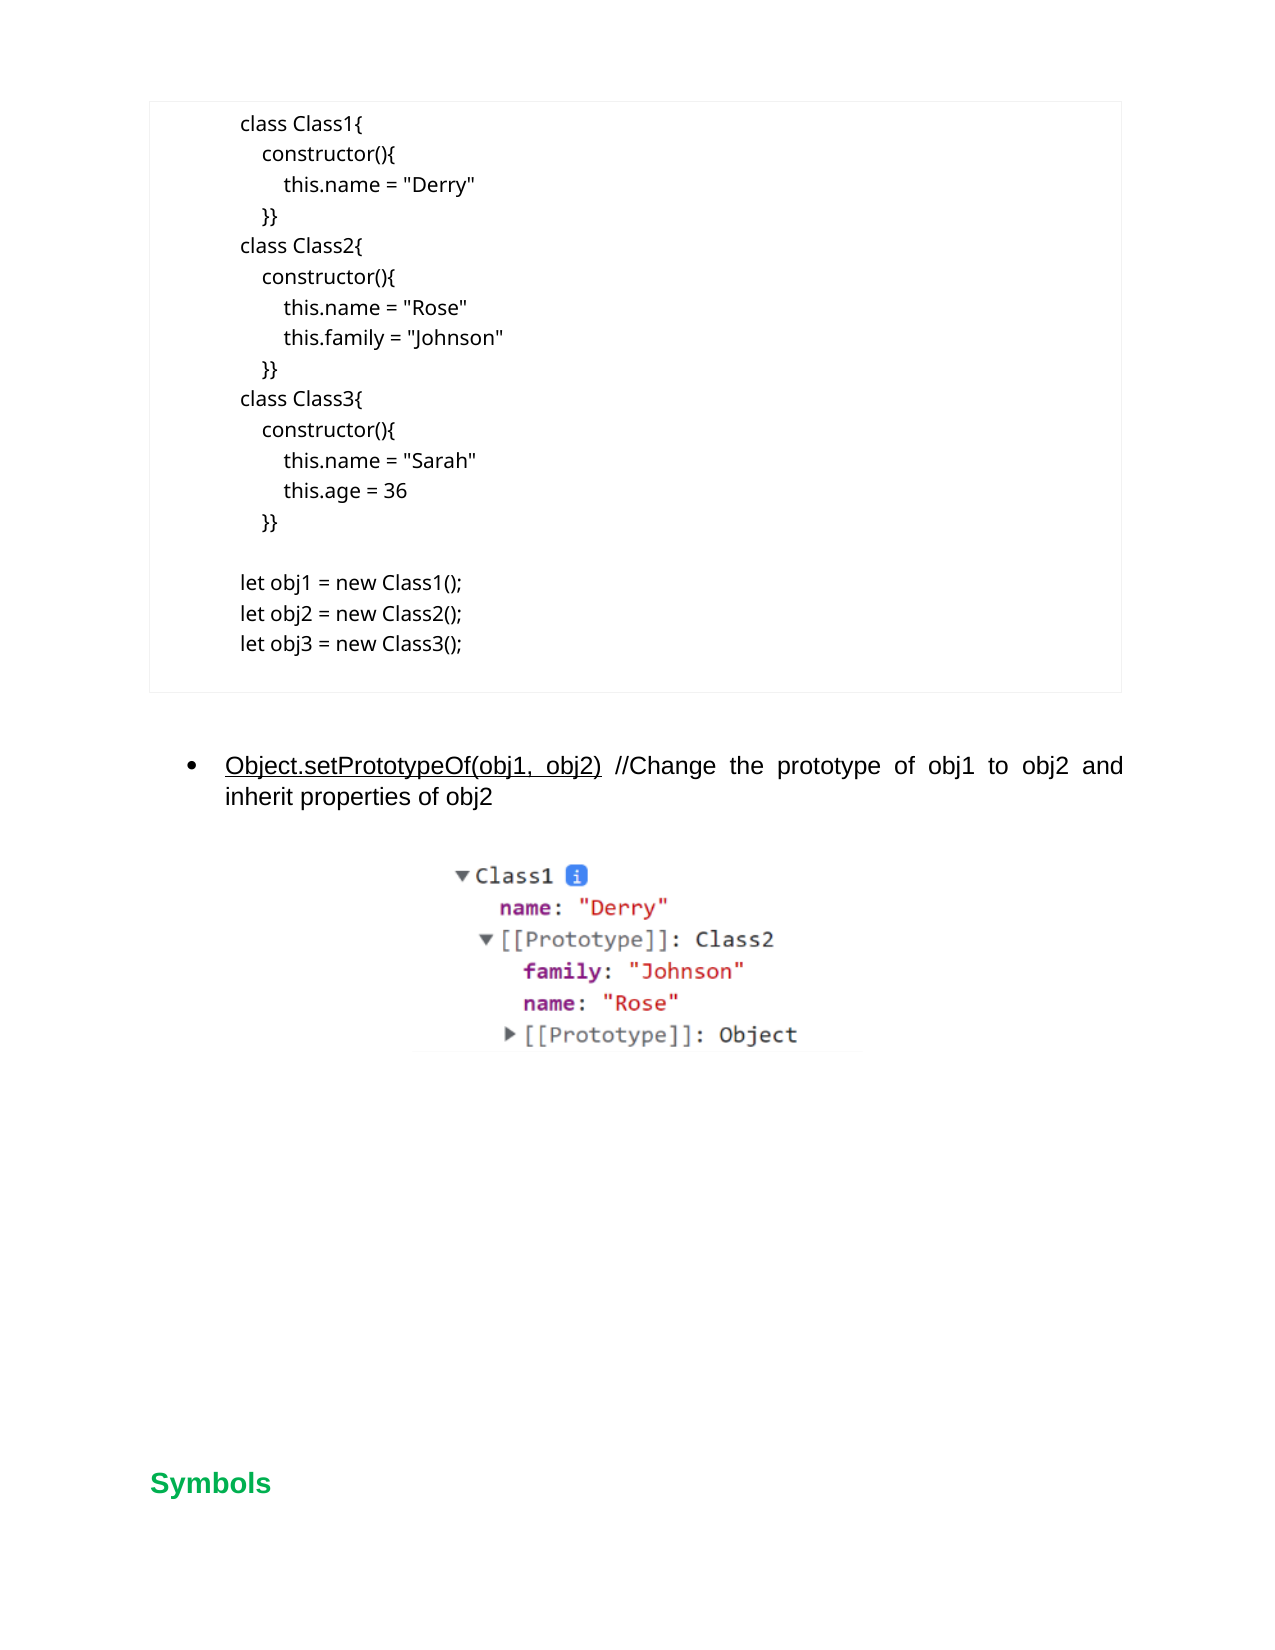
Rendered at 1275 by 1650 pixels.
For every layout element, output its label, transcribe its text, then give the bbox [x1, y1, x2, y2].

list Object.setPrototypeOf(obj1, obj2) //Change the prototype of obj1 to obj2 and inherit properties of obj2 [187, 751, 1125, 811]
text Symbols [150, 1466, 1125, 1499]
picture [412, 861, 863, 1052]
